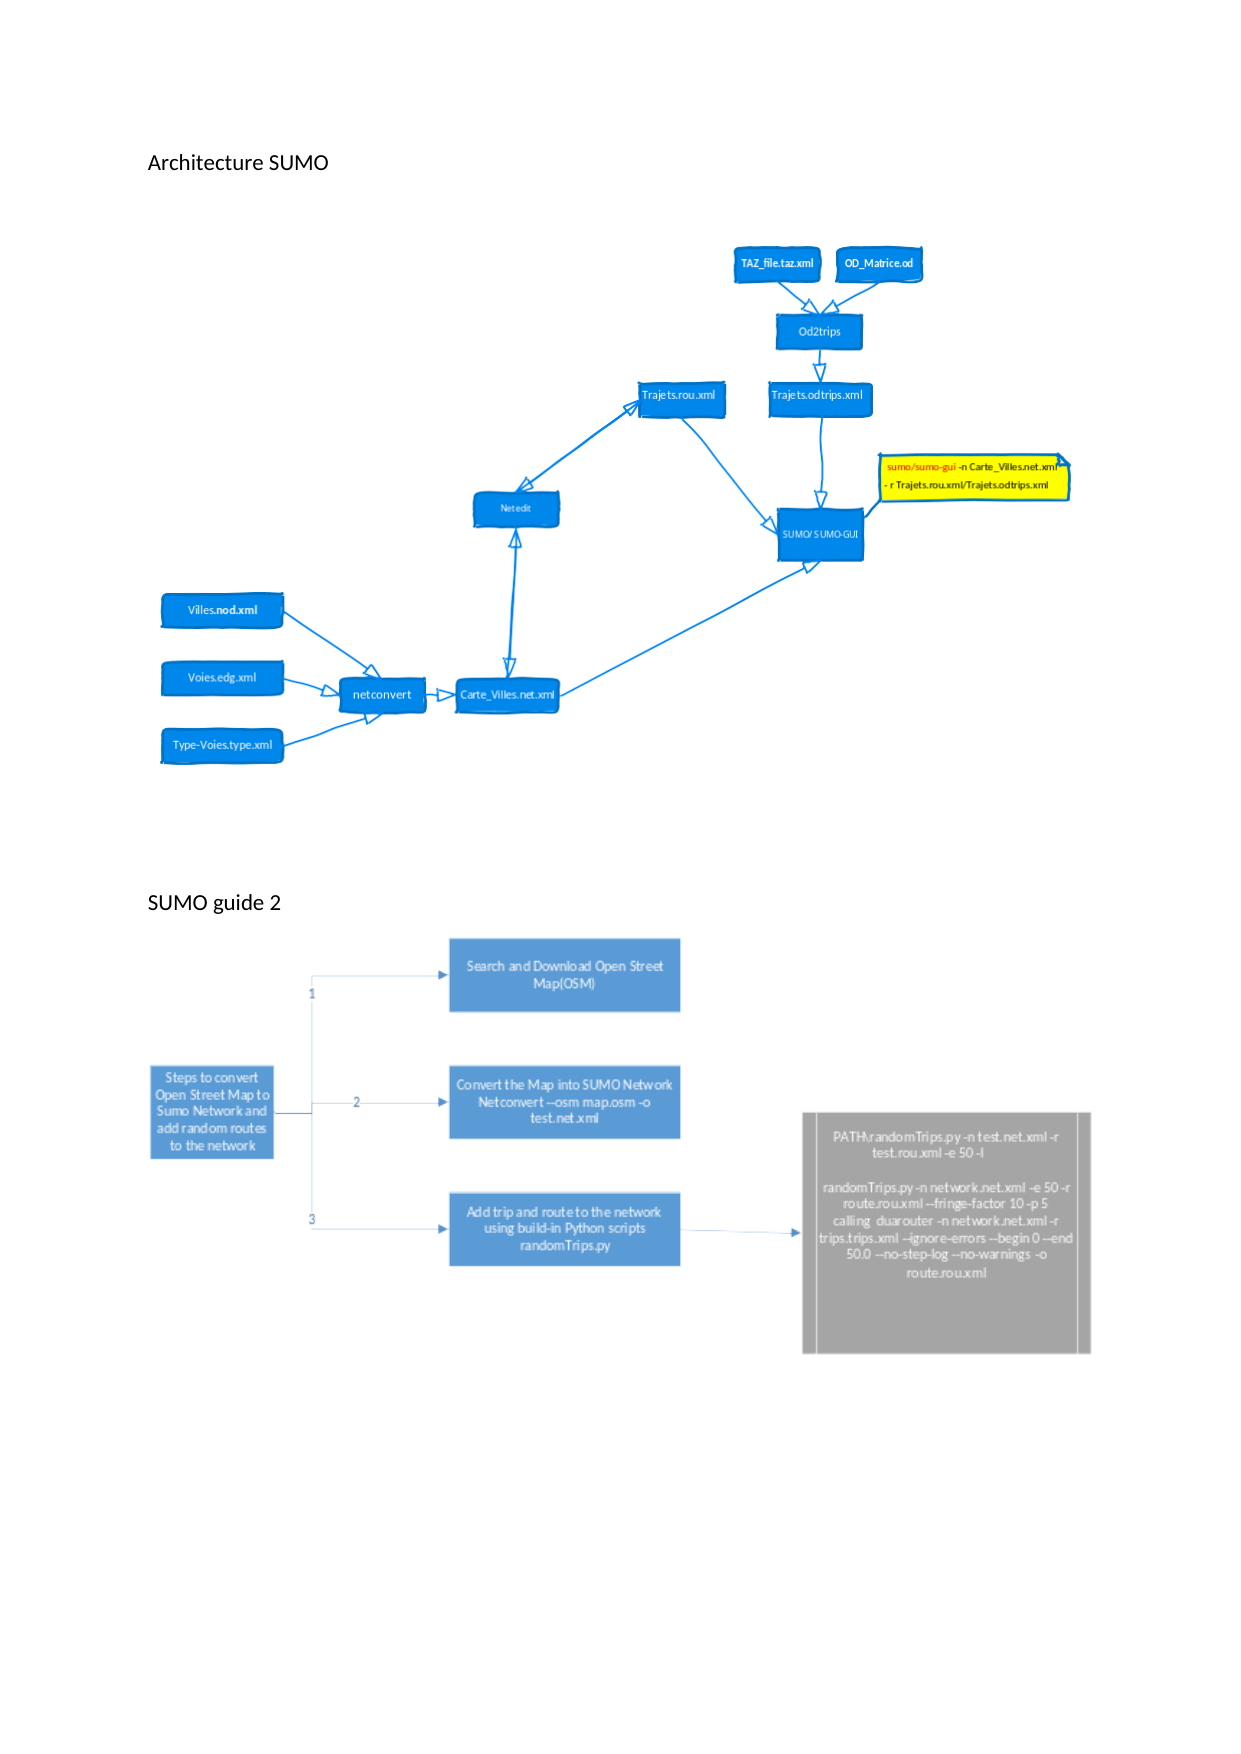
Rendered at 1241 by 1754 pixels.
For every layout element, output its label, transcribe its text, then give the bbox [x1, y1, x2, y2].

text Architecture SUMO [148, 148, 1093, 176]
text SUMO guide 2 [148, 888, 1093, 916]
